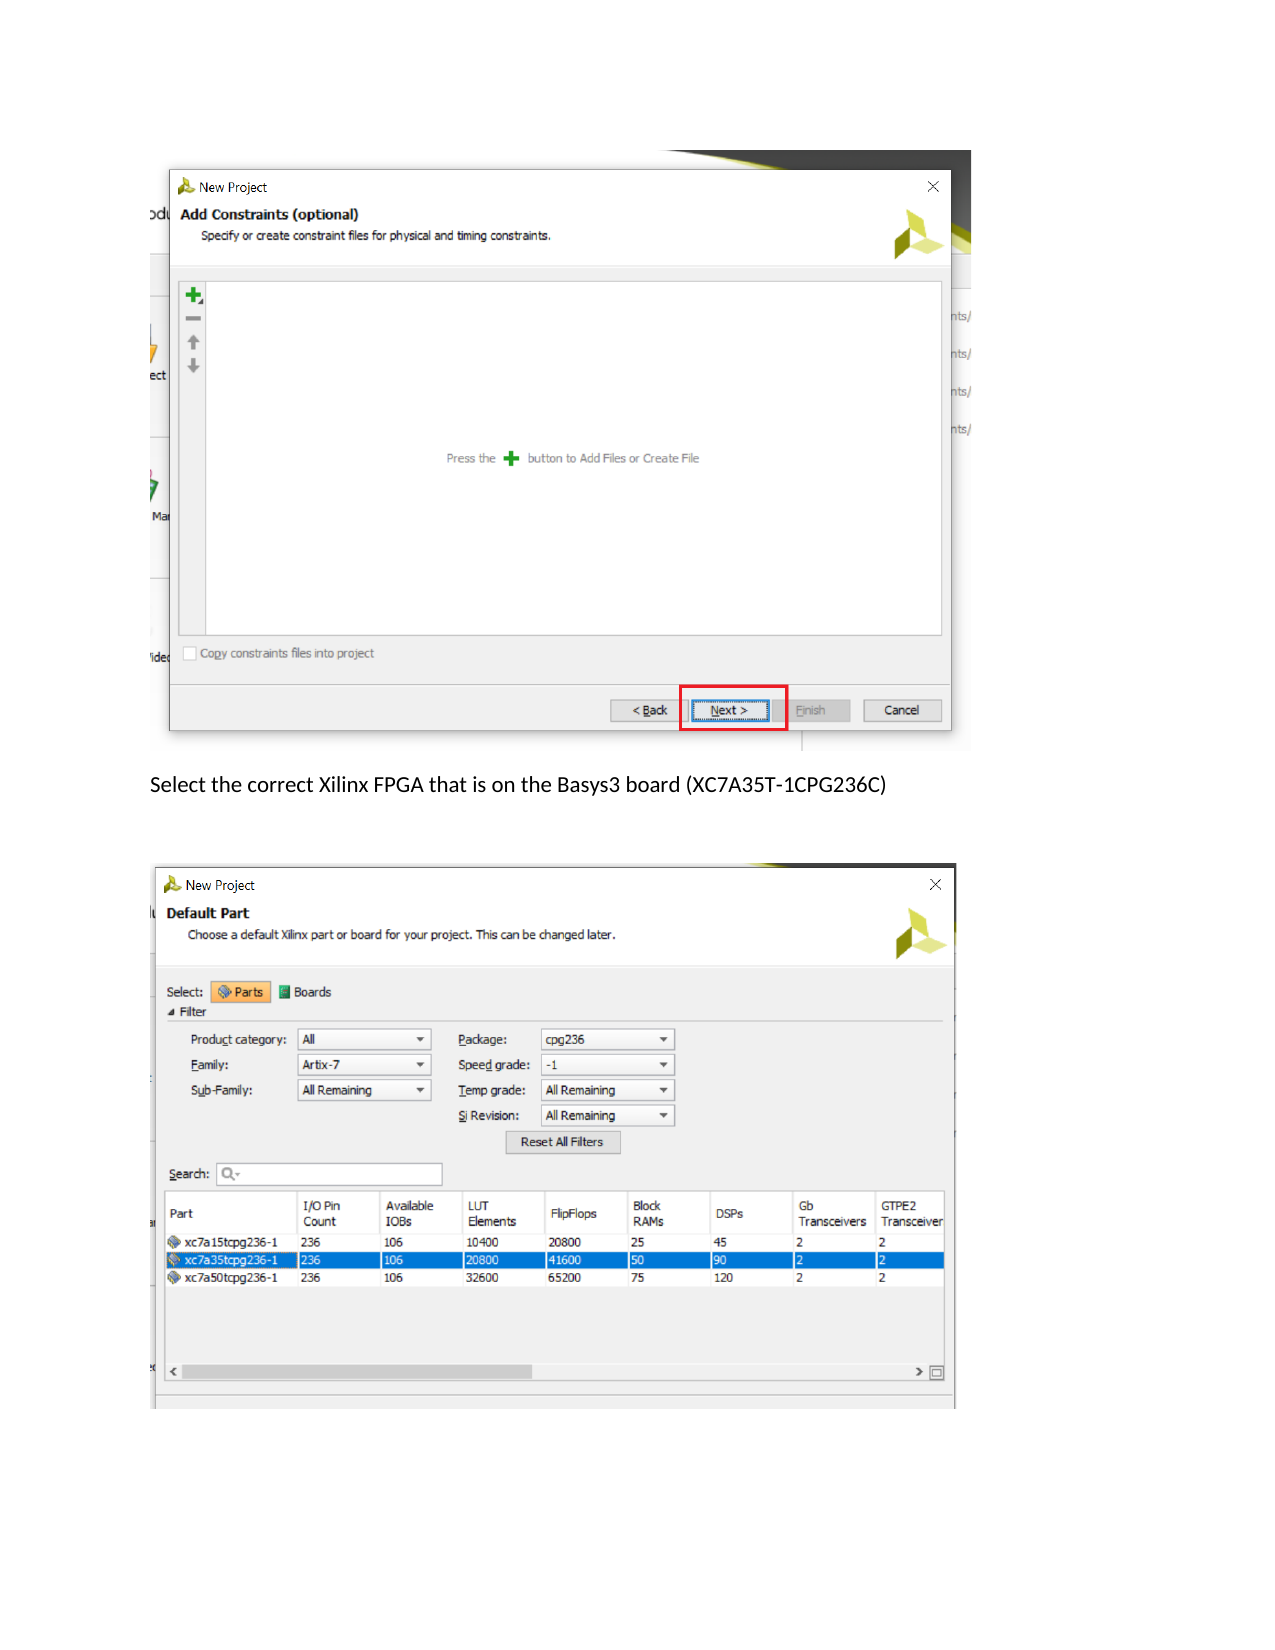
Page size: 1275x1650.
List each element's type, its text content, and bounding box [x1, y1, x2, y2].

text Select the correct Xilinx FPGA that is on the Basys3 board (XC7A35T-1CPG236C) [150, 770, 1125, 798]
picture [150, 150, 972, 751]
picture [150, 863, 957, 1409]
